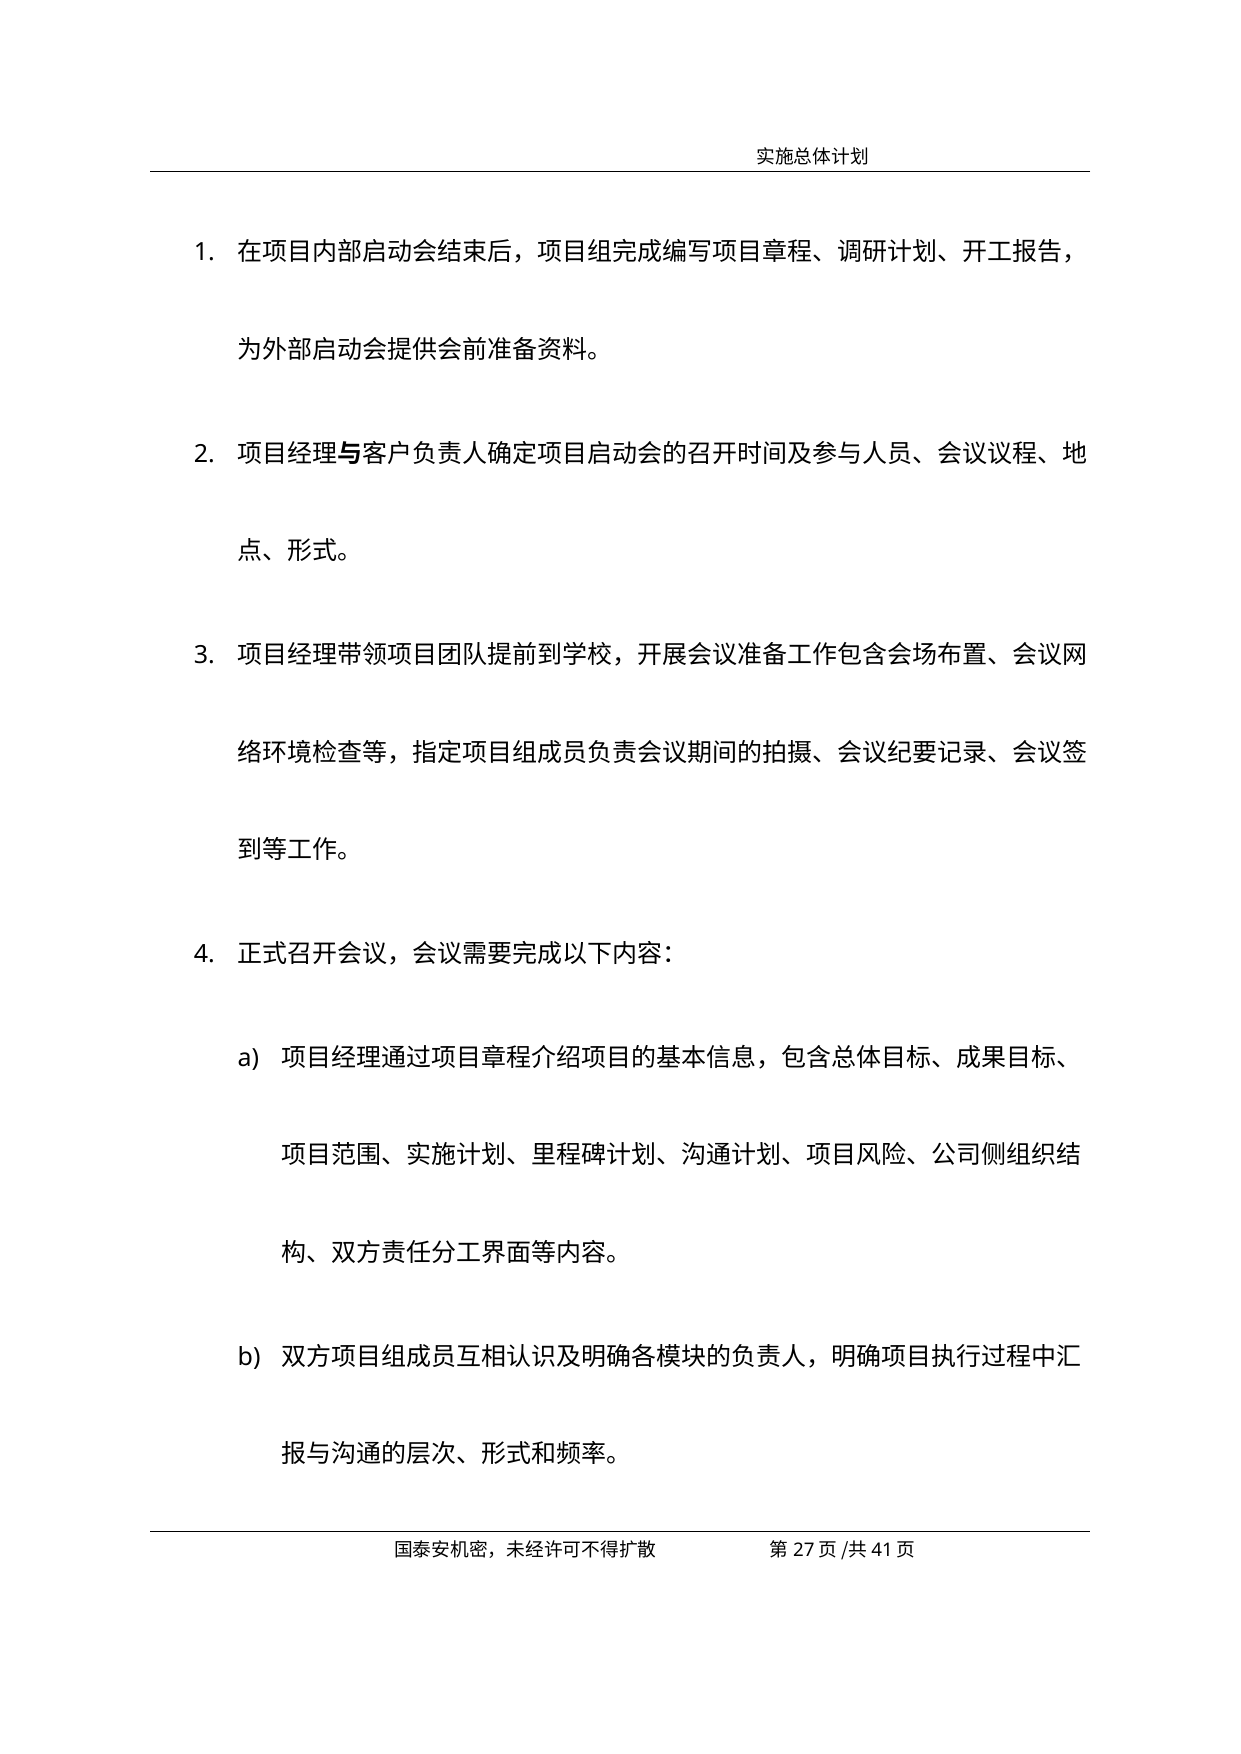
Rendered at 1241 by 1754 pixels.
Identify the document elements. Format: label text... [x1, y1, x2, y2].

list 正式召开会议，会议需要完成以下内容： [194, 919, 1090, 984]
list 项目经理与客户负责人确定项目启动会的召开时间及参与人员、会议议程、地点、形式。 [194, 419, 1090, 581]
list 项目经理通过项目章程介绍项目的基本信息，包含总体目标、成果目标、项目范围、实施计划、里程碑计划、沟通计划、项目风险、公司侧组织结构、双方责任分工界面等内容。 [237, 1023, 1090, 1283]
list 项目经理带领项目团队提前到学校，开展会议准备工作包含会场布置、会议网络环境检查等，指定项目组成员负责会议期间的拍摄、会议纪要记录、会议签到等工作。 [194, 620, 1090, 880]
list 双方项目组成员互相认识及明确各模块的负责人，明确项目执行过程中汇报与沟通的层次、形式和频率。 [237, 1322, 1090, 1484]
list 在项目内部启动会结束后，项目组完成编写项目章程、调研计划、开工报告，为外部启动会提供会前准备资料。 [194, 217, 1090, 380]
